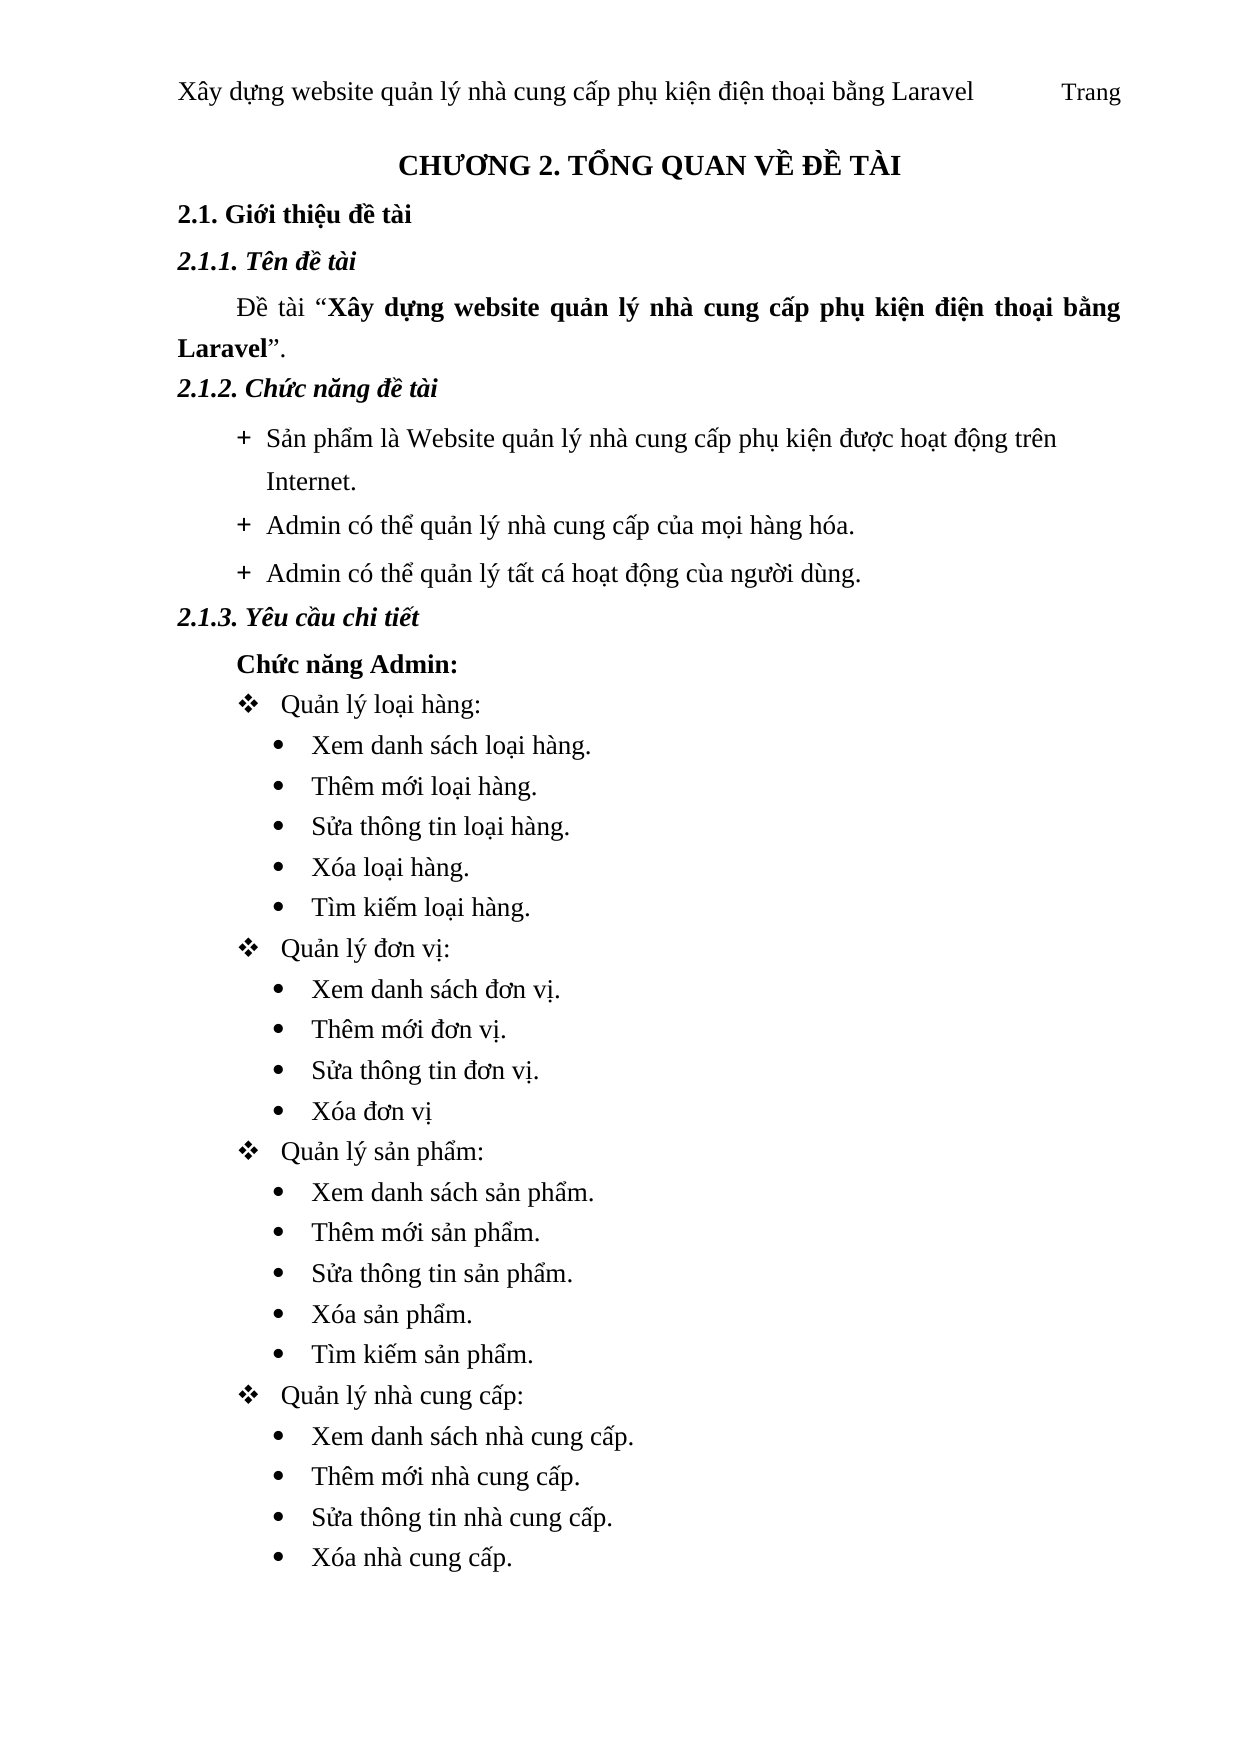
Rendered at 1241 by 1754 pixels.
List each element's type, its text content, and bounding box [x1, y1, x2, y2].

list Sửa thông tin sản phẩm. [274, 1257, 1122, 1288]
text Chức năng Admin: [177, 648, 1122, 679]
list Sửa thông tin nhà cung cấp. [274, 1501, 1122, 1532]
text TỔNG QUAN VỀ ĐỀ TÀI [177, 148, 1122, 181]
list Thêm mới loại hàng. [274, 769, 1122, 801]
list Xóa đơn vị [274, 1094, 1122, 1126]
list Xem danh sách loại hàng. [274, 729, 1122, 760]
list Thêm mới sản phẩm. [274, 1216, 1122, 1248]
list Xem danh sách sản phẩm. [274, 1176, 1122, 1207]
list Sửa thông tin đơn vị. [274, 1054, 1122, 1085]
text Yêu cầu chi tiết [177, 601, 1122, 632]
list Quản lý nhà cung cấp: [236, 1379, 1122, 1410]
list Xóa loại hàng. [274, 851, 1122, 882]
list Quản lý loại hàng: [236, 688, 1122, 719]
list Xóa nhà cung cấp. [274, 1541, 1122, 1573]
list Thêm mới nhà cung cấp. [274, 1460, 1122, 1491]
list Thêm mới đơn vị. [274, 1013, 1122, 1044]
list Admin có thể quản lý tất cá hoạt động cùa người dùng. [236, 553, 1122, 590]
list Quản lý sản phẩm: [236, 1135, 1122, 1166]
text Giới thiệu đề tài [177, 198, 1122, 229]
list Tìm kiếm sản phẩm. [274, 1338, 1122, 1369]
list Xem danh sách nhà cung cấp. [274, 1419, 1122, 1451]
list Xem danh sách đơn vị. [274, 973, 1122, 1004]
list Sửa thông tin loại hàng. [274, 810, 1122, 841]
list Admin có thể quản lý nhà cung cấp của mọi hàng hóa. [236, 505, 1122, 542]
list Sản phẩm là Website quản lý nhà cung cấp phụ kiện được hoạt động trên Internet. [236, 419, 1122, 496]
list Quản lý đơn vị: [236, 932, 1122, 963]
list Xóa sản phẩm. [274, 1298, 1122, 1329]
text Tên đề tài [177, 245, 1122, 276]
text Đề tài “Xây dựng website quản lý nhà cung cấp phụ kiện điện thoại bằng Laravel”. [177, 291, 1122, 363]
text Chức năng đề tài [177, 372, 1122, 403]
list Tìm kiếm loại hàng. [274, 891, 1122, 923]
